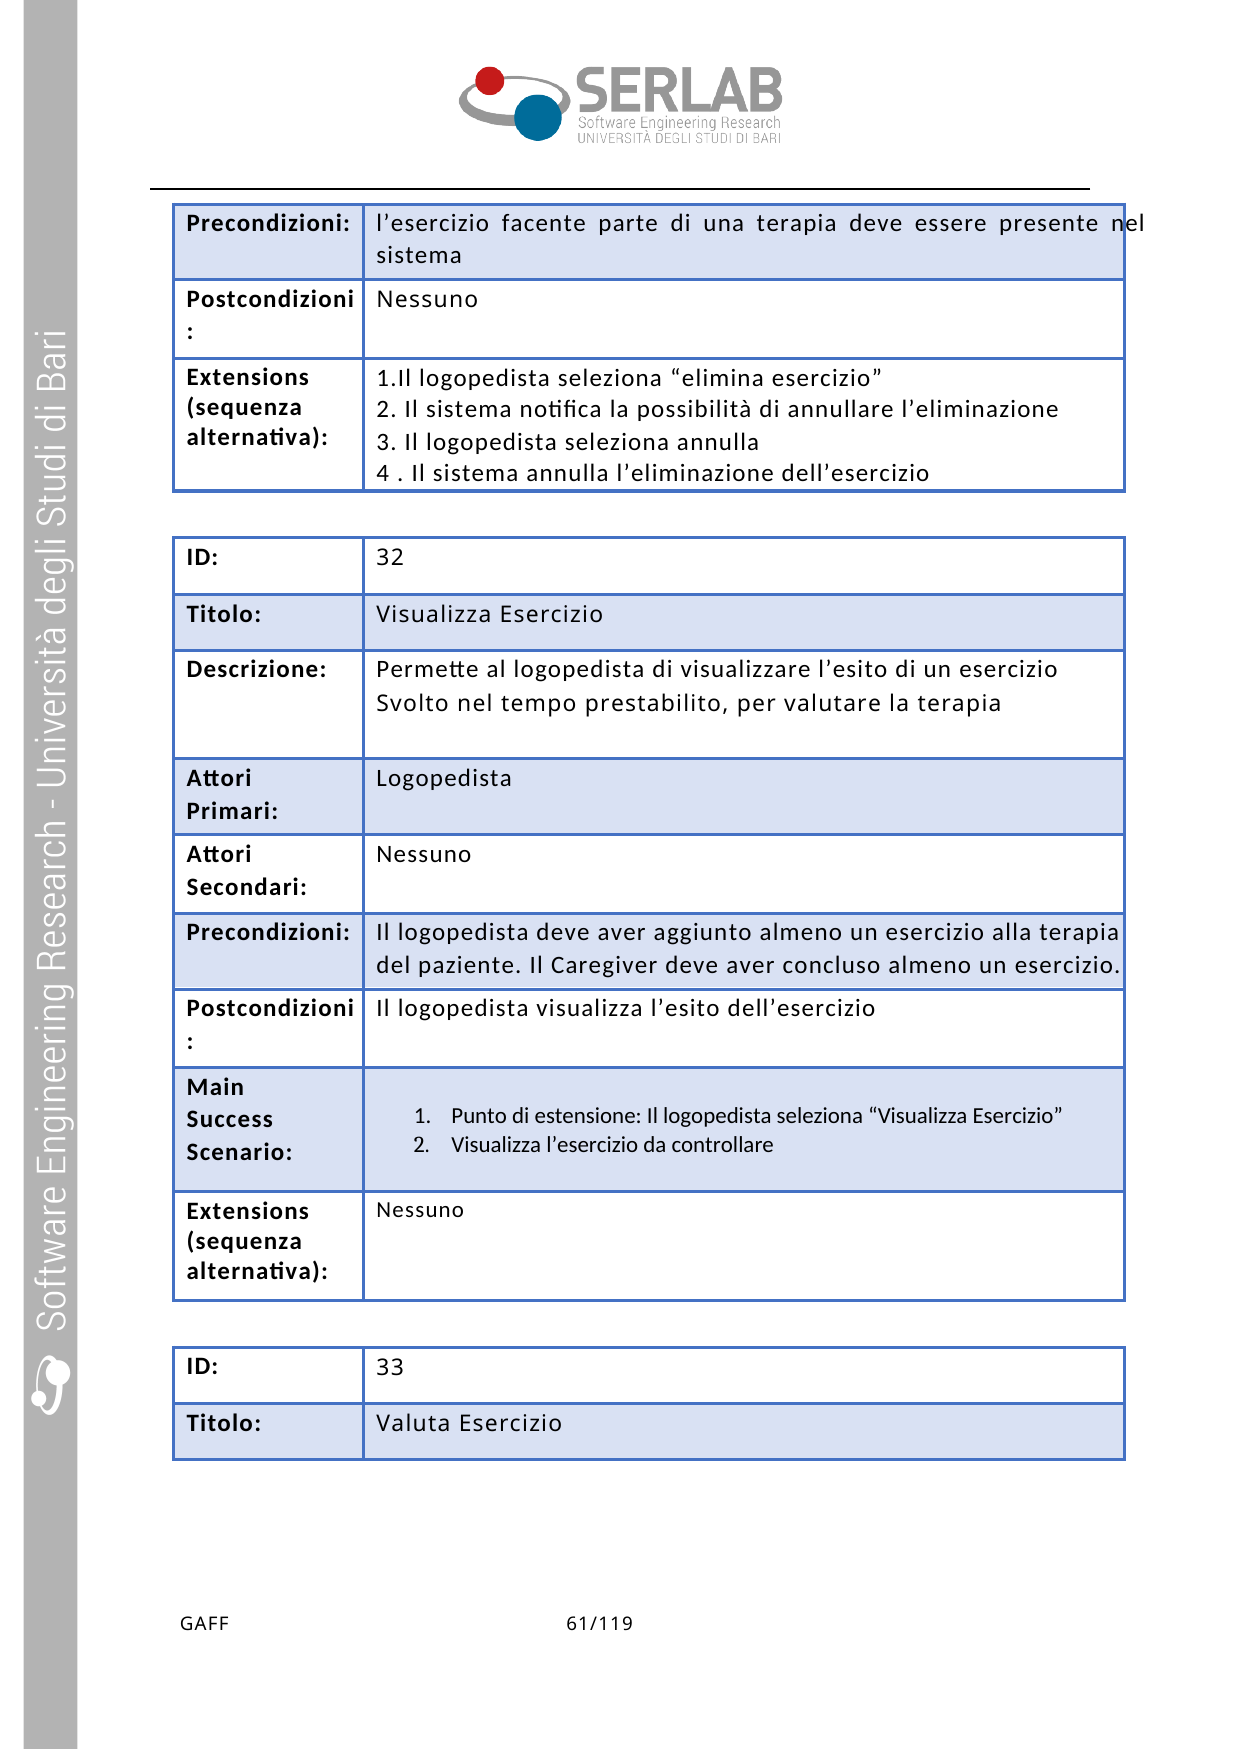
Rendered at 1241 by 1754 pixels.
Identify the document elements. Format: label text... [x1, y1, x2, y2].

picture [455, 65, 785, 145]
table_cell Nessuno [365, 281, 1123, 357]
table_cell Main Success Scenario: [175, 1069, 362, 1190]
table_cell Il logopedista deve aver aggiunto almeno un esercizio alla terapia del paziente. Il Caregiver deve aver concluso almeno un esercizio. [365, 915, 1123, 987]
table_cell Extensions (sequenza alternativa): [175, 360, 362, 489]
table_cell Nessuno [365, 1193, 1123, 1299]
table_cell Attori Secondari: [175, 836, 362, 912]
table_header 33 [365, 1349, 1123, 1402]
table_cell Attori Primari: [175, 760, 362, 833]
table_cell Postcondizioni: [175, 991, 362, 1066]
table_cell 1.Il logopedista seleziona “elimina esercizio” 2. Il sistema notifica la possibilità di annullare l’eliminazione 3. Il logopedista seleziona annulla 4 . Il sistema annulla l’eliminazione dell’esercizio [365, 360, 1123, 489]
table_cell Precondizioni: [175, 206, 362, 278]
table_header 32 [365, 539, 1123, 593]
table_cell Precondizioni: [175, 915, 362, 987]
table_cell Descrizione: [175, 652, 362, 757]
table_cell Il logopedista visualizza l’esito dell’esercizio [365, 991, 1123, 1066]
table_cell Extensions (sequenza alternativa): [175, 1193, 362, 1299]
table_cell Valuta Esercizio [365, 1405, 1123, 1458]
table_cell Postcondizioni: [175, 281, 362, 357]
table_cell Permette al logopedista di visualizzare l’esito di un esercizio Svolto nel tempo prestabilito, per valutare la terapia [365, 652, 1123, 757]
table_cell Titolo: [175, 1405, 362, 1458]
table_cell l’esercizio facente parte di una terapia deve essere presente nel sistema [365, 206, 1123, 278]
picture [23, 0, 78, 1749]
table_cell Nessuno [365, 836, 1123, 912]
table_header ID: [175, 1349, 362, 1402]
table_cell Punto di estensione: Il logopedista seleziona “Visualizza Esercizio” Visualizza l’esercizio da controllare [365, 1069, 1123, 1190]
table_cell Titolo: [175, 596, 362, 649]
table_cell Logopedista [365, 760, 1123, 833]
table_header ID: [175, 539, 362, 593]
table_cell Visualizza Esercizio [365, 596, 1123, 649]
